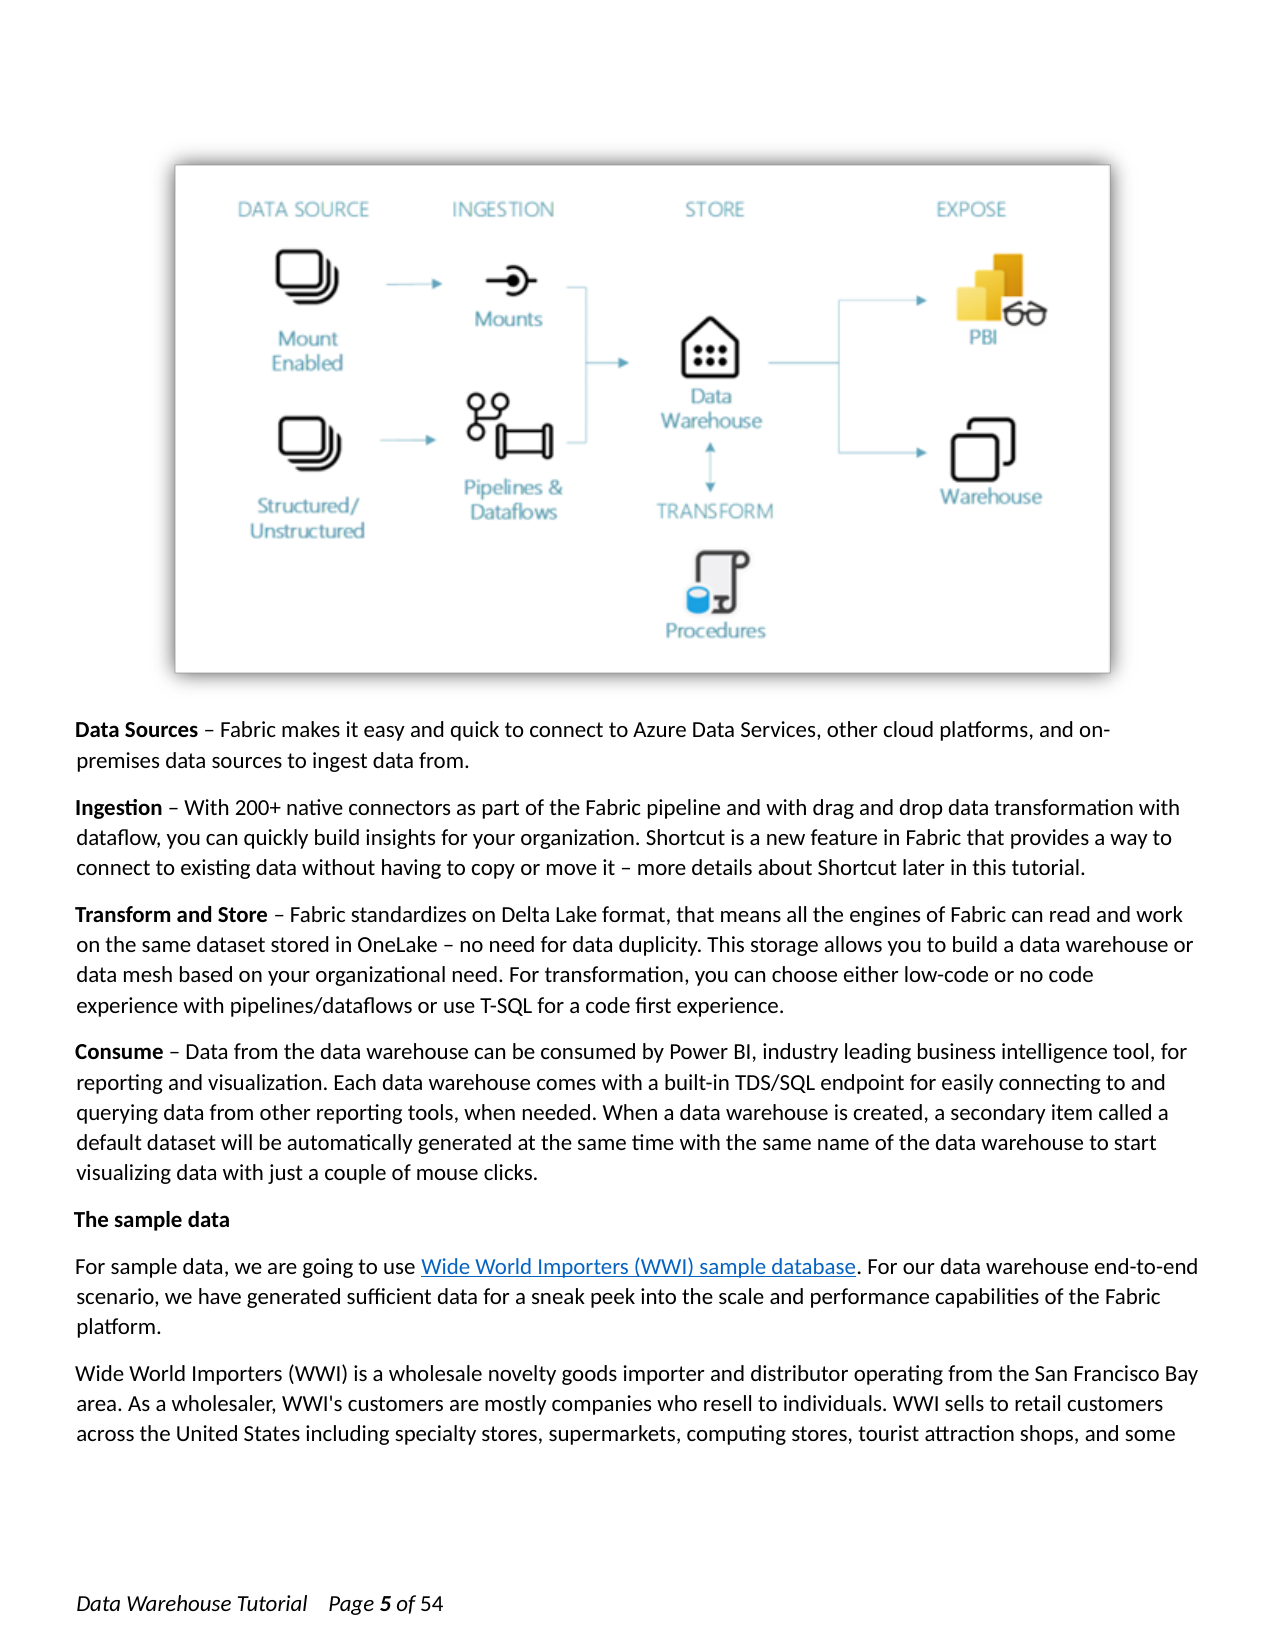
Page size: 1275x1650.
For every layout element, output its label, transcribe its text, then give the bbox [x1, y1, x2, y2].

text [75, 1359, 1200, 1447]
text The sample data [73, 1205, 995, 1233]
text For sample data, we are going to use Wide World Importers (WWI) sample database. For our data warehouse end-to-end scenario, we have generated sufficient data for a sneak peek into the scale and performance capabilities of the Fabric platform. [75, 1252, 1200, 1340]
text Consume – Data from the data warehouse can be consumed by Power BI, industry leading business intelligence tool, for reporting and visualization. Each data warehouse comes with a built-in TDS/SQL endpoint for easily connecting to and querying data from other reporting tools, when needed. When a data warehouse is created, a secondary item called a default dataset will be automatically generated at the same time with the same name of the data warehouse to start visualizing data with just a couple of mouse clicks. [75, 1037, 1200, 1186]
text Transform and Store – Fabric standardizes on Delta Lake format, that means all the engines of Fabric can read and work on the same dataset stored in OneLake – no need for data duplicity. This storage allows you to build a data warehouse or data mesh based on your organizational need. For transformation, you can choose either low-code or no code experience with pipelines/dataflows or use T-SQL for a code first experience. [75, 900, 1200, 1019]
picture [144, 134, 1142, 703]
text Data Sources – Fabric makes it easy and quick to connect to Azure Data Services, other cloud platforms, and on-premises data sources to ingest data from. [75, 716, 1140, 774]
text Ingestion – With 200+ native connectors as part of the Fabric pipeline and with drag and drop data transformation with dataflow, you can quickly build insights for your organization. Shortcut is a new feature in Fabric that provides a way to connect to existing data without having to copy or move it – more details about Shortcut later in this tutorial. [75, 793, 1200, 881]
